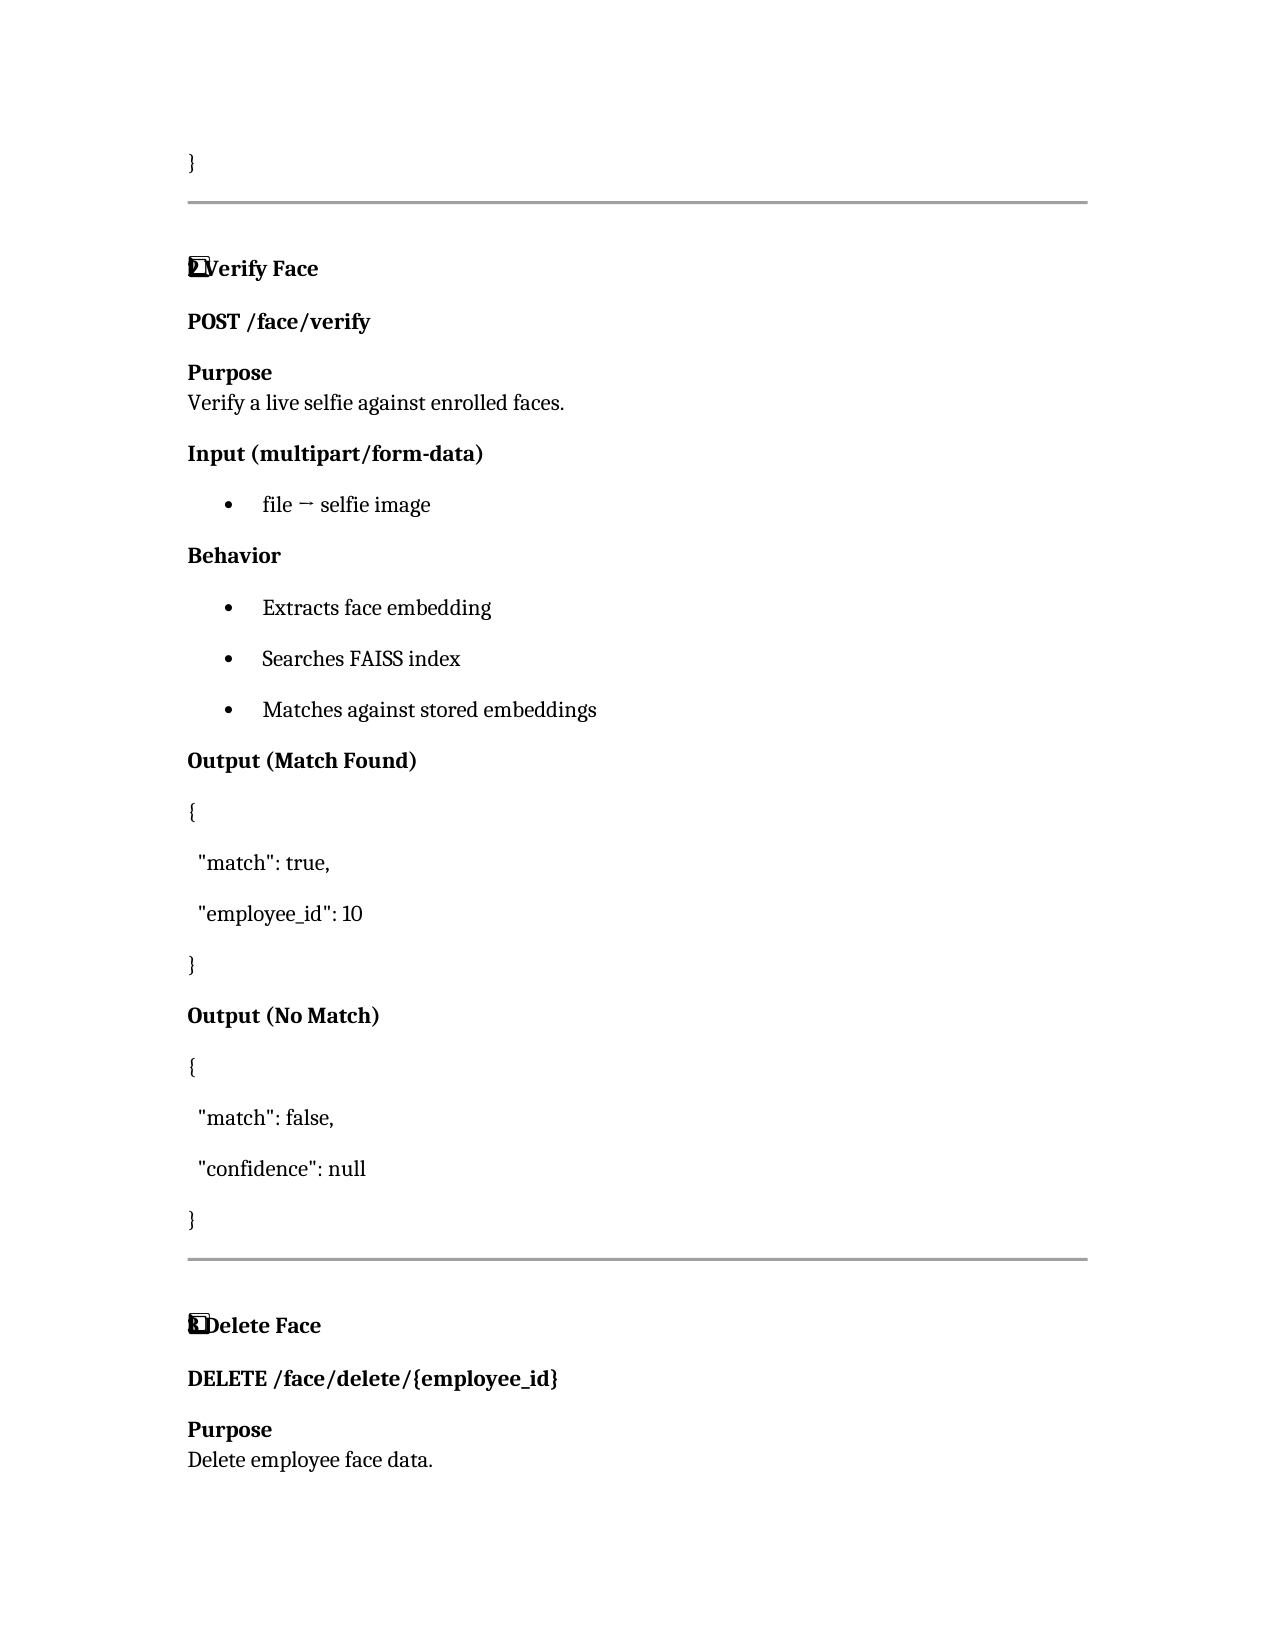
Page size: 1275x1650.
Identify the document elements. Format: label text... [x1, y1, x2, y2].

text DELETE /face/delete/{employee_id} [187, 1366, 1087, 1392]
text Output (Match Found) [187, 747, 1087, 774]
text Behavior [187, 543, 1087, 569]
text Output (No Match) [187, 1003, 1087, 1029]
text Purpose Delete employee face data. [187, 1417, 1087, 1473]
text { [187, 798, 1087, 825]
text "match": true, [187, 849, 1087, 876]
list Searches FAISS index [225, 645, 1087, 672]
list file → selfie image [225, 492, 1087, 518]
text "match": false, [187, 1105, 1087, 1131]
text { [187, 1054, 1087, 1080]
list Extracts face embedding [225, 594, 1087, 621]
text } [187, 150, 1087, 176]
text "confidence": null [187, 1156, 1087, 1182]
text 2️⃣ Verify Face [187, 252, 1087, 283]
text } [187, 1207, 1087, 1233]
text "employee_id": 10 [187, 901, 1087, 927]
text 3️⃣ Delete Face [187, 1309, 1087, 1340]
text Input (multipart/form-data) [187, 441, 1087, 467]
text Purpose Verify a live selfie against enrolled faces. [187, 360, 1087, 416]
text } [187, 952, 1087, 978]
text POST /face/verify [187, 309, 1087, 335]
list Matches against stored embeddings [225, 696, 1087, 723]
